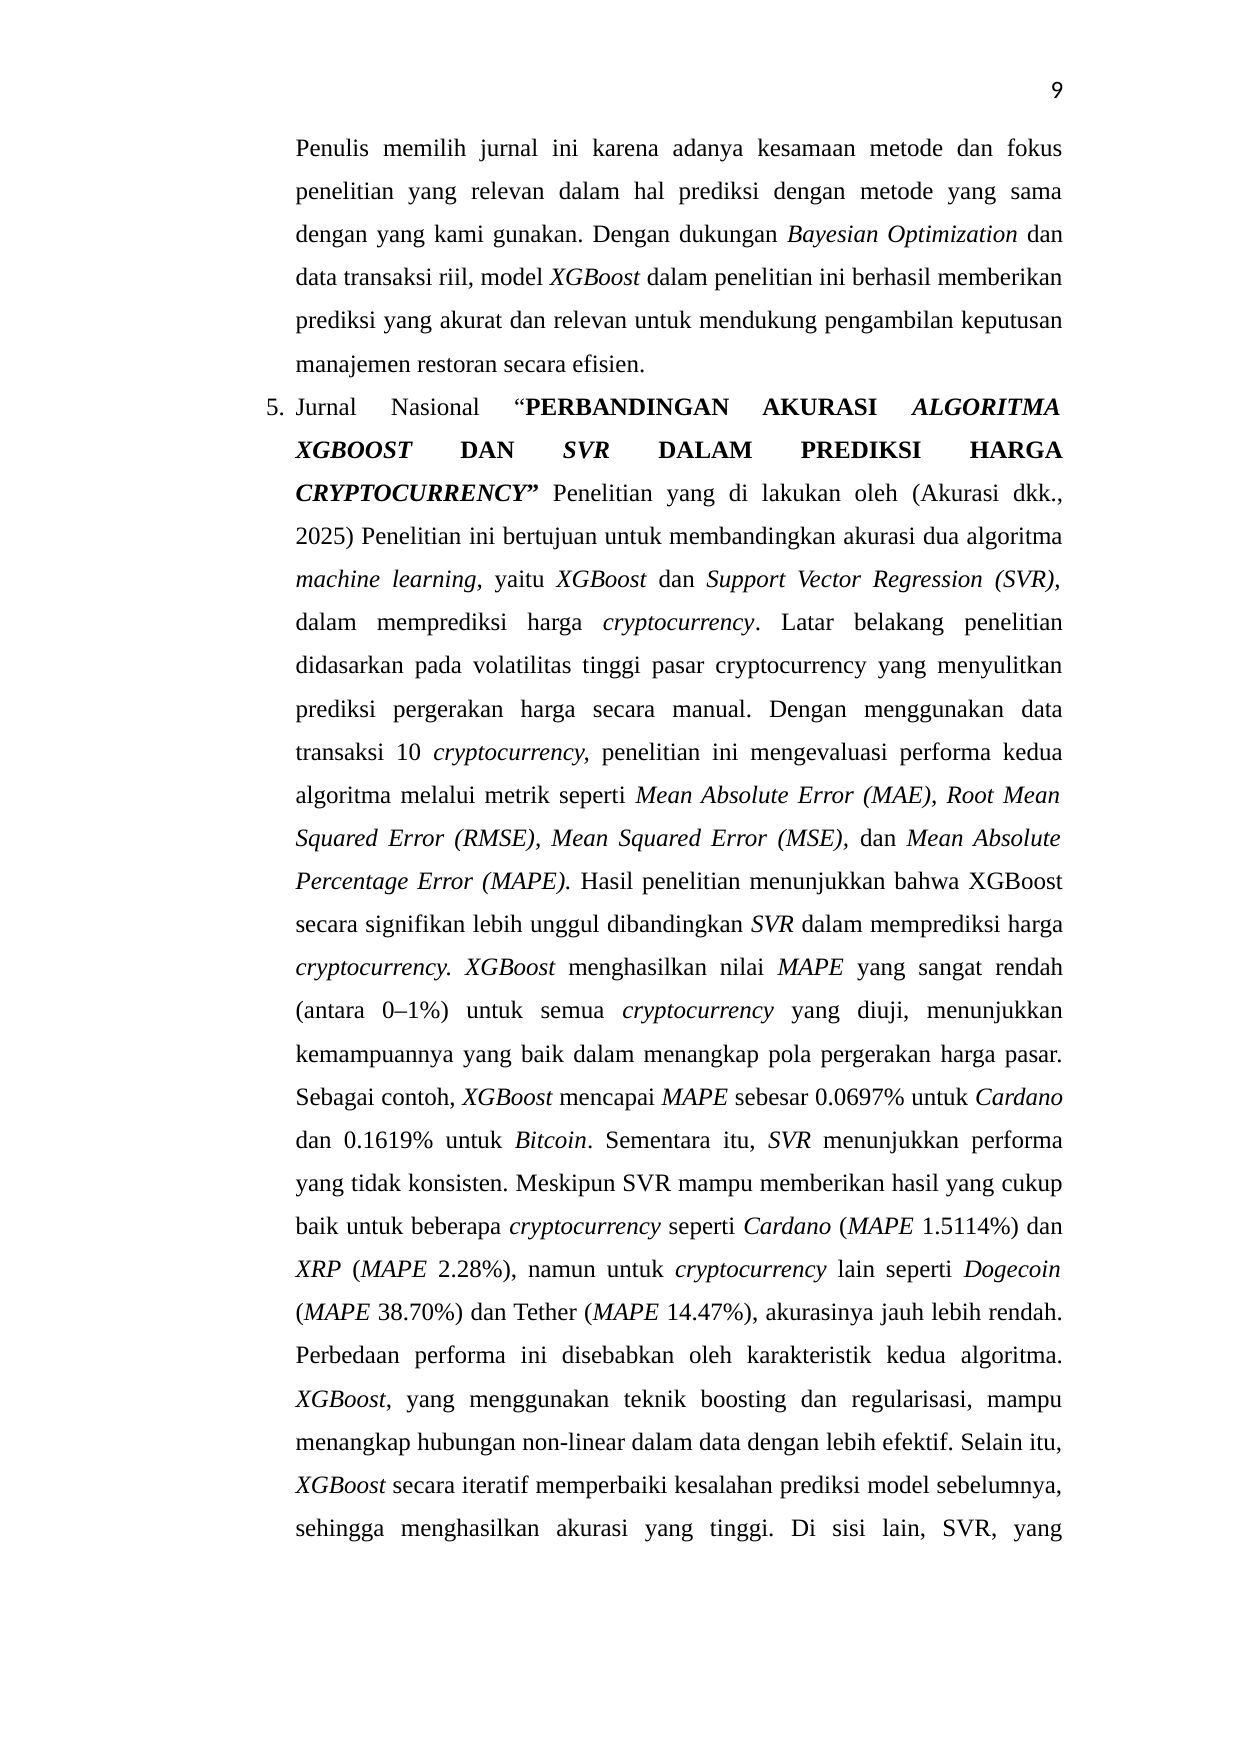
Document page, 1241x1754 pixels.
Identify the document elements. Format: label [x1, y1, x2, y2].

list [295, 133, 1063, 377]
list [266, 392, 1063, 1542]
